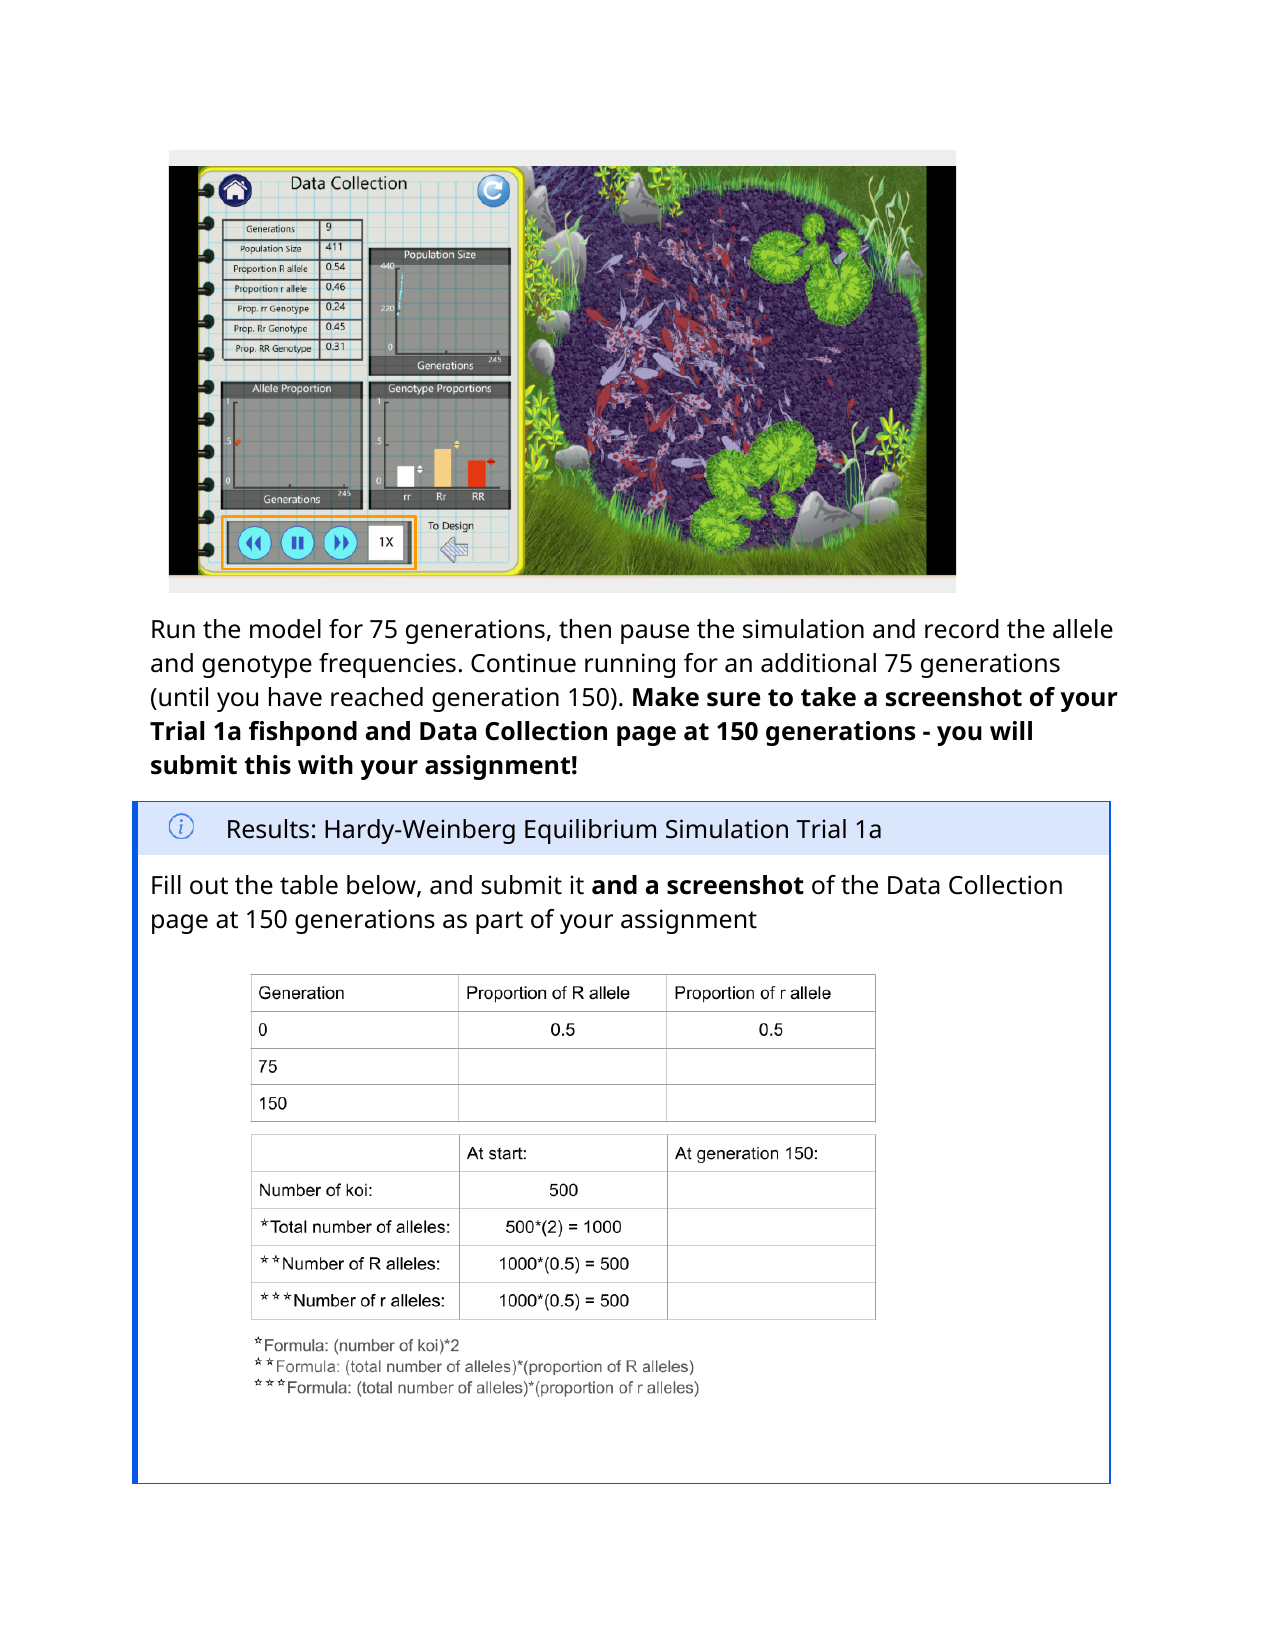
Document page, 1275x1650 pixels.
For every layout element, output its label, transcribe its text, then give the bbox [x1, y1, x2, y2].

table_cell Fill out the table below, and submit it and a screenshot of the Data Collection page at 150 generations as part of your assignment [138, 855, 1109, 1483]
picture [168, 150, 957, 593]
table_header Results: Hardy-Weinberg Equilibrium Simulation Trial 1a [138, 802, 1109, 855]
text Run the model for 75 generations, then pause the simulation and record the allele and genotype frequencies. Continue running for an additional 75 generations (until you have reached generation 150). Make sure to take a screenshot of your Trial 1a fishpond and Data Collection page at 150 generations - you will submit this with your assignment! [150, 612, 1125, 782]
picture [168, 813, 194, 839]
picture [168, 955, 957, 1398]
